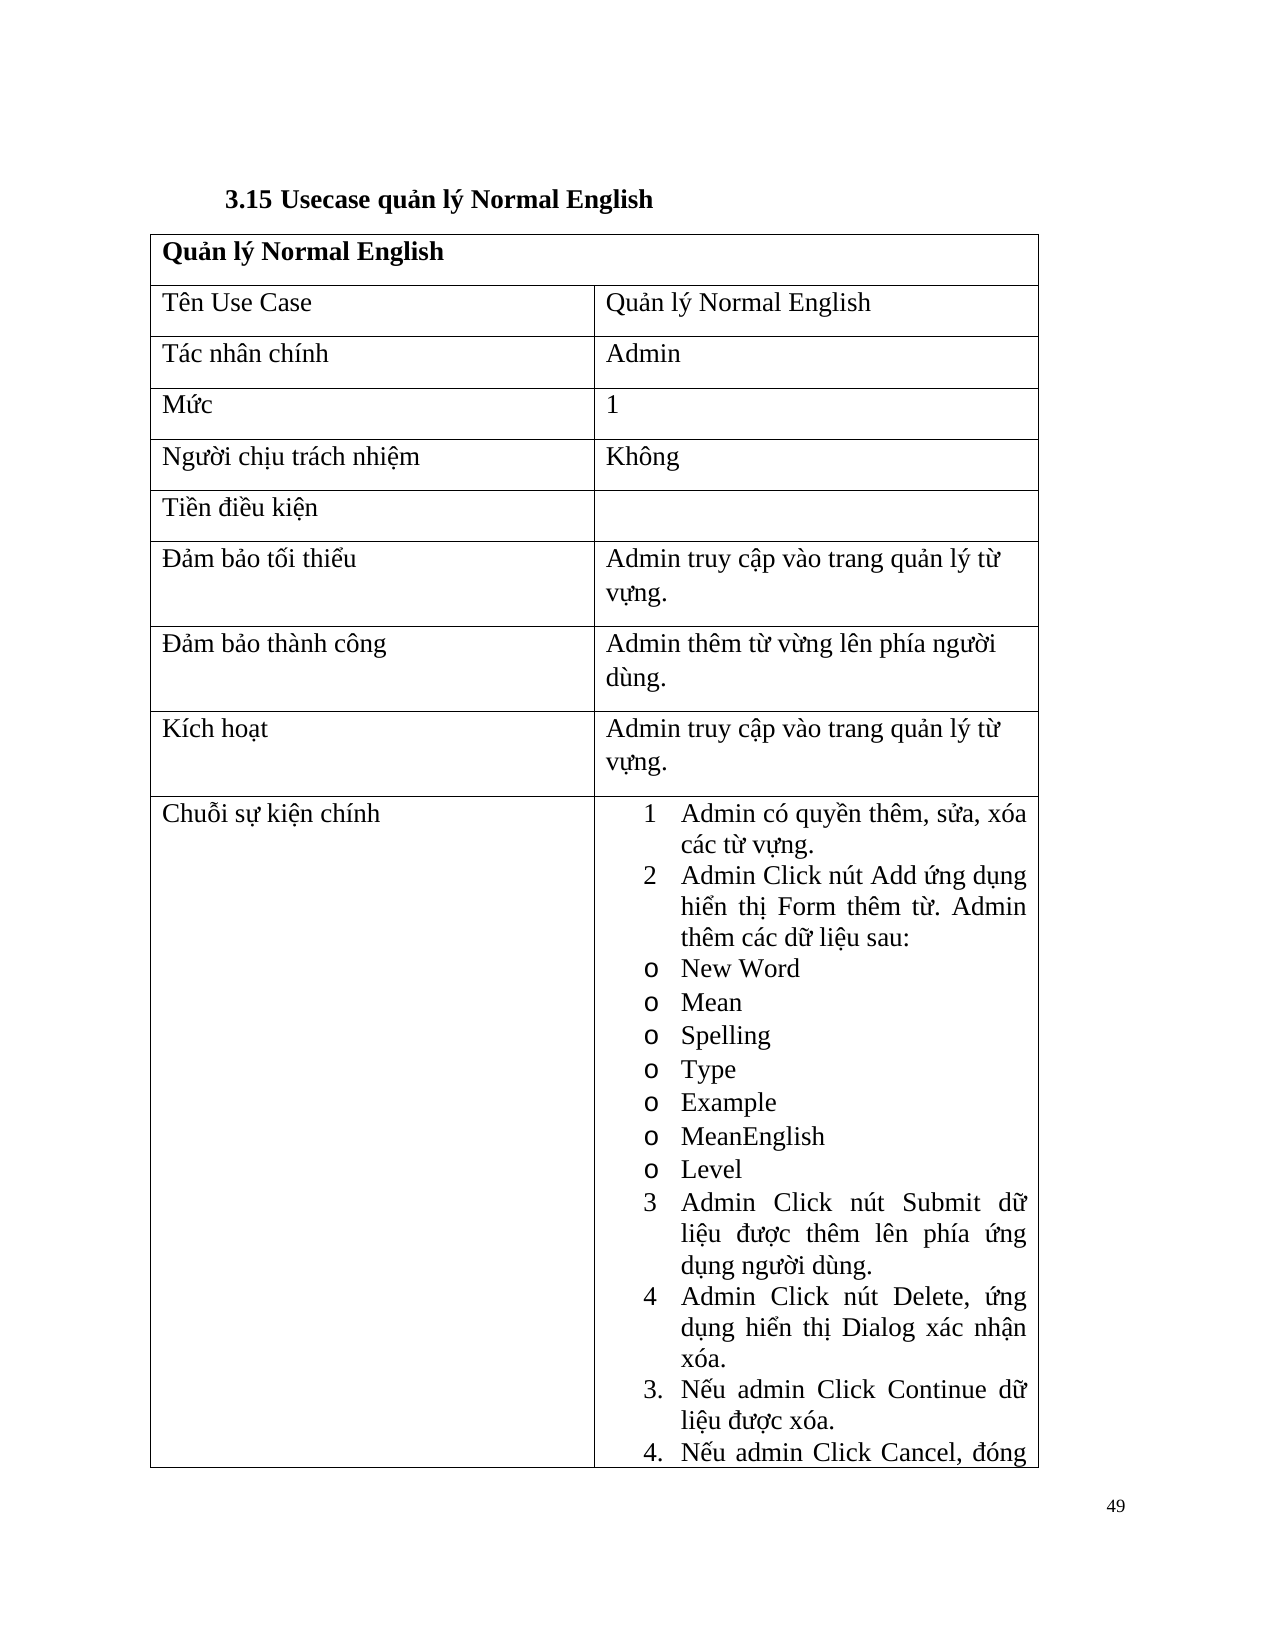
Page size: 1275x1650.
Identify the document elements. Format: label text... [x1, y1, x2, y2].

table_cell Admin thêm từ vừng lên phía người dùng. [595, 627, 1038, 711]
table_cell Không [595, 440, 1038, 490]
table_cell Quản lý Normal English [595, 286, 1038, 336]
table_cell Tiền điều kiện [151, 491, 594, 541]
table_cell Admin [595, 337, 1038, 387]
table_cell Mức [151, 389, 594, 439]
table_cell Người chịu trách nhiệm [151, 440, 594, 490]
table_cell Admin truy cập vào trang quản lý từ vựng. [595, 542, 1038, 626]
table_cell Tên Use Case [151, 286, 594, 336]
table_cell Kích hoạt [151, 712, 594, 796]
table_cell Đảm bảo thành công [151, 627, 594, 711]
table_cell 1 [595, 389, 1038, 439]
table_cell Chuỗi sự kiện chính [151, 797, 594, 1467]
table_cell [595, 797, 1038, 1467]
table_cell Tác nhân chính [151, 337, 594, 387]
list Usecase quản lý Normal English [225, 183, 1125, 215]
table_cell [595, 491, 1038, 541]
table_cell Admin truy cập vào trang quản lý từ vựng. [595, 712, 1038, 796]
table_header Quản lý Normal English [151, 235, 1038, 285]
table_cell Đảm bảo tối thiểu [151, 542, 594, 626]
